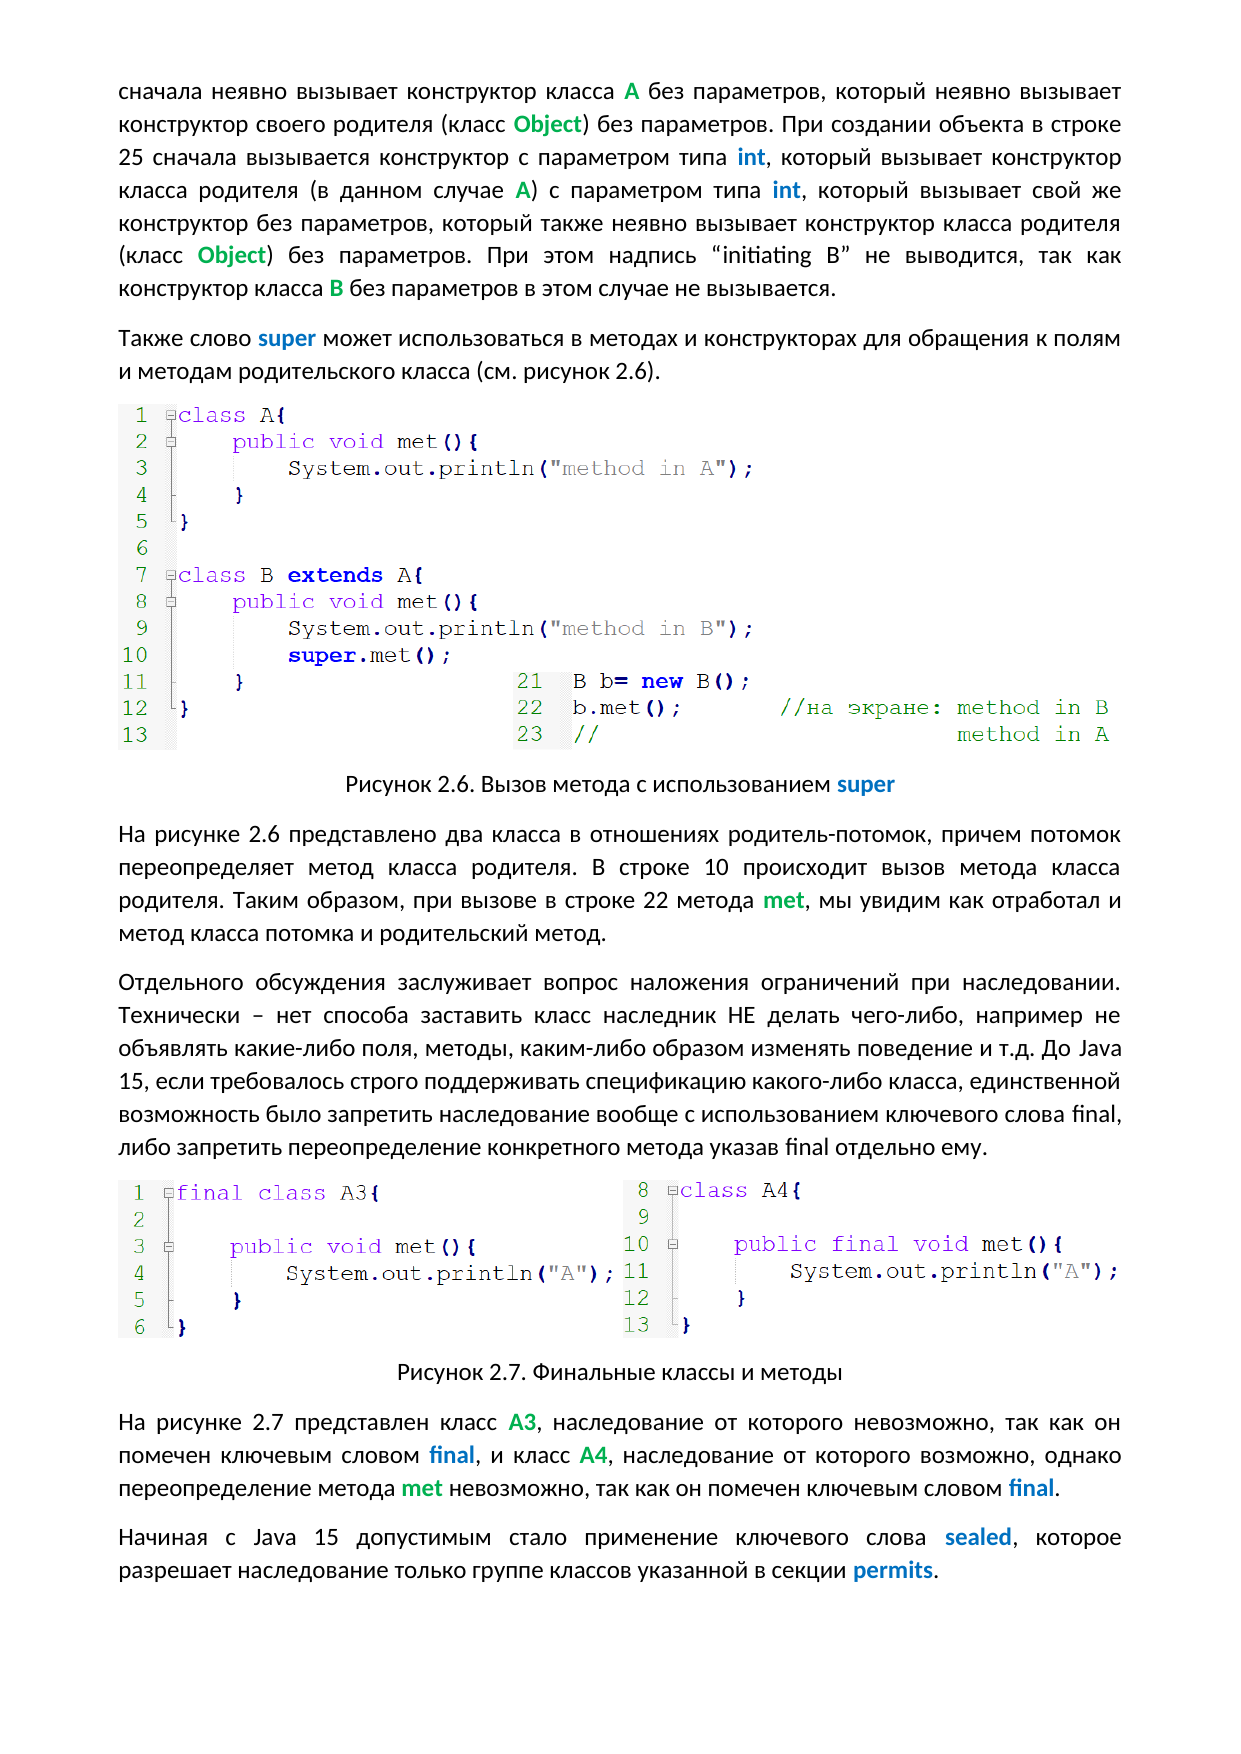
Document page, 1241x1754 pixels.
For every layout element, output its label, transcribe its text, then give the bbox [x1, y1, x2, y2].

text Также слово super может использоваться в методах и конструкторах для обращения к полям и методам родительского класса (см. рисунок 2.6). [118, 322, 1122, 386]
text Рисунок 2.6. Вызов метода с использованием super [118, 769, 1122, 799]
text На рисунке 2.7 представлен класс A3, наследование от которого невозможно, так как он помечен ключевым словом final, и класс A4, наследование от которого возможно, однако переопределение метода met невозможно, так как он помечен ключевым словом final. [118, 1406, 1122, 1502]
picture [118, 404, 1122, 750]
text Отдельного обсуждения заслуживает вопрос наложения ограничений при наследовании. Технически – нет способа заставить класс наследник НЕ делать чего-либо, например не объявлять какие-либо поля, методы, каким-либо образом изменять поведение и т.д. До Java 15, если требовалось строго поддерживать спецификацию какого-либо класса, единственной возможность было запретить наследование вообще с использованием ключевого слова final, либо запретить переопределение конкретного метода указав final отдельно ему. [118, 967, 1122, 1162]
picture [118, 1180, 1122, 1338]
text Начиная с Java 15 допустимым стало применение ключевого слова sealed, которое разрешает наследование только группе классов указанной в секции permits. [118, 1522, 1122, 1585]
text Рисунок 2.7. Финальные классы и методы [118, 1357, 1122, 1387]
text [118, 75, 1122, 303]
text На рисунке 2.6 представлено два класса в отношениях родитель-потомок, причем потомок переопределяет метод класса родителя. В строке 10 происходит вызов метода класса родителя. Таким образом, при вызове в строке 22 метода met, мы увидим как отработал и метод класса потомка и родительский метод. [118, 818, 1122, 947]
